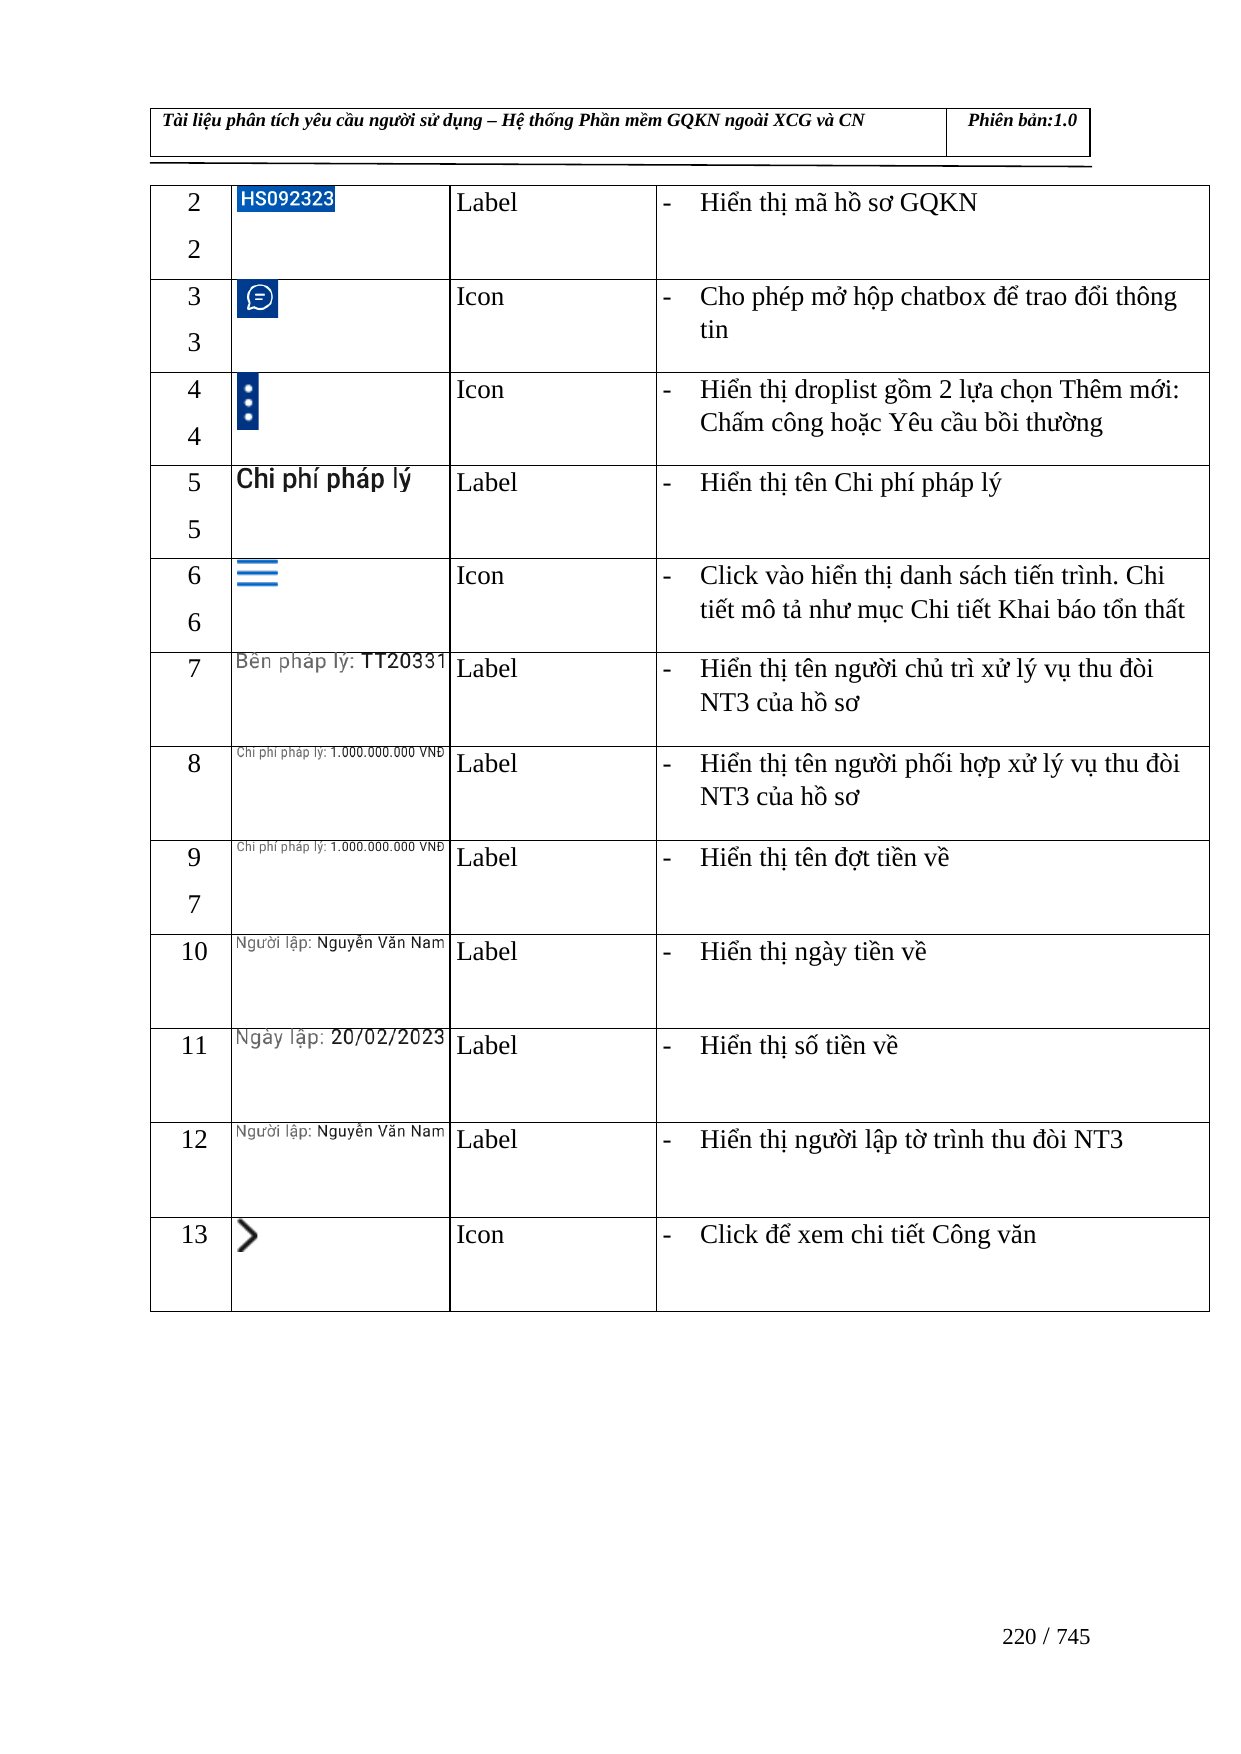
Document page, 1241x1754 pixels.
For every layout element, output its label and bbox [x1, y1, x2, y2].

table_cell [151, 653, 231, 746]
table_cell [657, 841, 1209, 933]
picture [237, 934, 444, 952]
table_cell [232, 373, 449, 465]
picture [237, 747, 444, 760]
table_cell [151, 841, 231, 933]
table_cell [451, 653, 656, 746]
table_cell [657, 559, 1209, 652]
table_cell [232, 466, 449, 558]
picture [237, 1028, 444, 1049]
picture [237, 279, 279, 318]
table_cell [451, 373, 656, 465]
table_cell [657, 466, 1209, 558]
picture [237, 559, 279, 587]
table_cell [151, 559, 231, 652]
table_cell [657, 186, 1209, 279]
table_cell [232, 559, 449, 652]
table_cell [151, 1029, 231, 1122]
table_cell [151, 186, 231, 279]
picture [237, 652, 444, 673]
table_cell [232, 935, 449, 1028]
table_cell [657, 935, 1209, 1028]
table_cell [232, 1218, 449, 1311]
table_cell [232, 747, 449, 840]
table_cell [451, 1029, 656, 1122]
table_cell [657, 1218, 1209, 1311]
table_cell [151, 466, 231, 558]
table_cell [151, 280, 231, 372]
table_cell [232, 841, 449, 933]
picture [237, 1217, 258, 1252]
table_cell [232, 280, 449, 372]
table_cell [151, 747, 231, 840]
picture [237, 466, 411, 492]
picture [237, 1123, 444, 1140]
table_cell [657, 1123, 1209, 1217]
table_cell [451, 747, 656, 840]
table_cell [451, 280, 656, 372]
picture [237, 372, 259, 430]
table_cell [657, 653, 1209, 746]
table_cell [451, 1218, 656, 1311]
picture [237, 841, 444, 854]
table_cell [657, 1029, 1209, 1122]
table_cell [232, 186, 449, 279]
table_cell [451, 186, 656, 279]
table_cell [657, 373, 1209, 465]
picture [237, 186, 335, 212]
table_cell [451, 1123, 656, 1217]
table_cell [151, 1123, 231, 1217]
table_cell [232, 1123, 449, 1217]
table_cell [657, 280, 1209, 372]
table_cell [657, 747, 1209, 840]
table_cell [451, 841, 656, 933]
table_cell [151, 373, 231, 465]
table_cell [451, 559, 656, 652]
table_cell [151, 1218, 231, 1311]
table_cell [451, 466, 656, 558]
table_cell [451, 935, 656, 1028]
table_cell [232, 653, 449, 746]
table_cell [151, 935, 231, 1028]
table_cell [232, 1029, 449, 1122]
